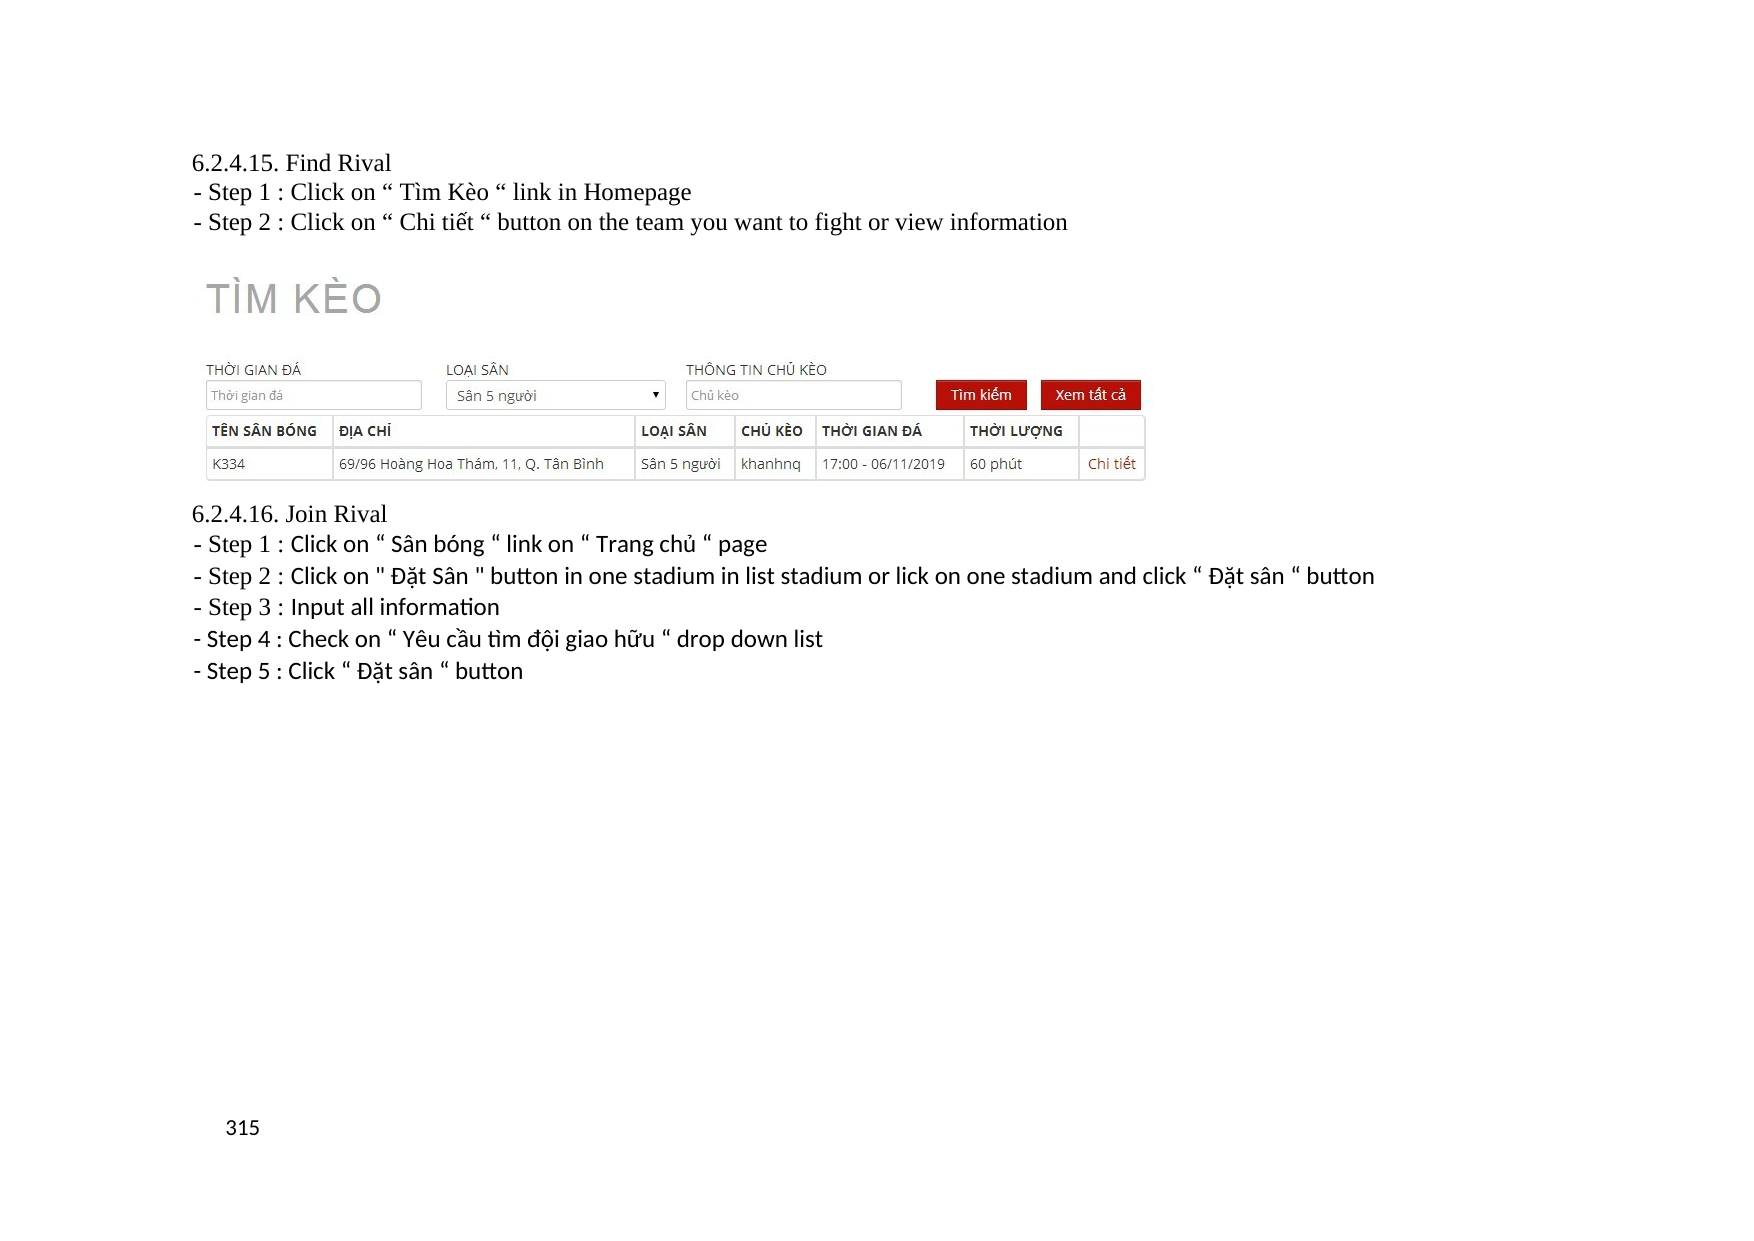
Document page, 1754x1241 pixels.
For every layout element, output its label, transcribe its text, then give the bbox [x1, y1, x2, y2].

text - Step 4 : Check on “ Yêu cầu tìm đội giao hữu “ drop down list [193, 623, 1604, 654]
text - Step 5 : Click “ Đặt sân “ button [193, 655, 1604, 685]
text - Step 2 : Click on “ Chi tiết “ button on the team you want to fight or view information [193, 207, 1604, 236]
subtitle Join Rival [192, 500, 1604, 528]
subtitle Find Rival [192, 149, 1604, 177]
text - Step 1 : Click on “ Tìm Kèo “ link in Homepage [193, 177, 1604, 206]
picture [193, 267, 1169, 499]
text - Step 2 : Click on " Đặt Sân " button in one stadium in list stadium or lick on one stadium and click “ Đặt sân “ button [193, 560, 1604, 590]
text - Step 3 : Input all information [193, 591, 1604, 622]
text - Step 1 : Click on “ Sân bóng “ link on “ Trang chủ “ page [193, 528, 1604, 559]
